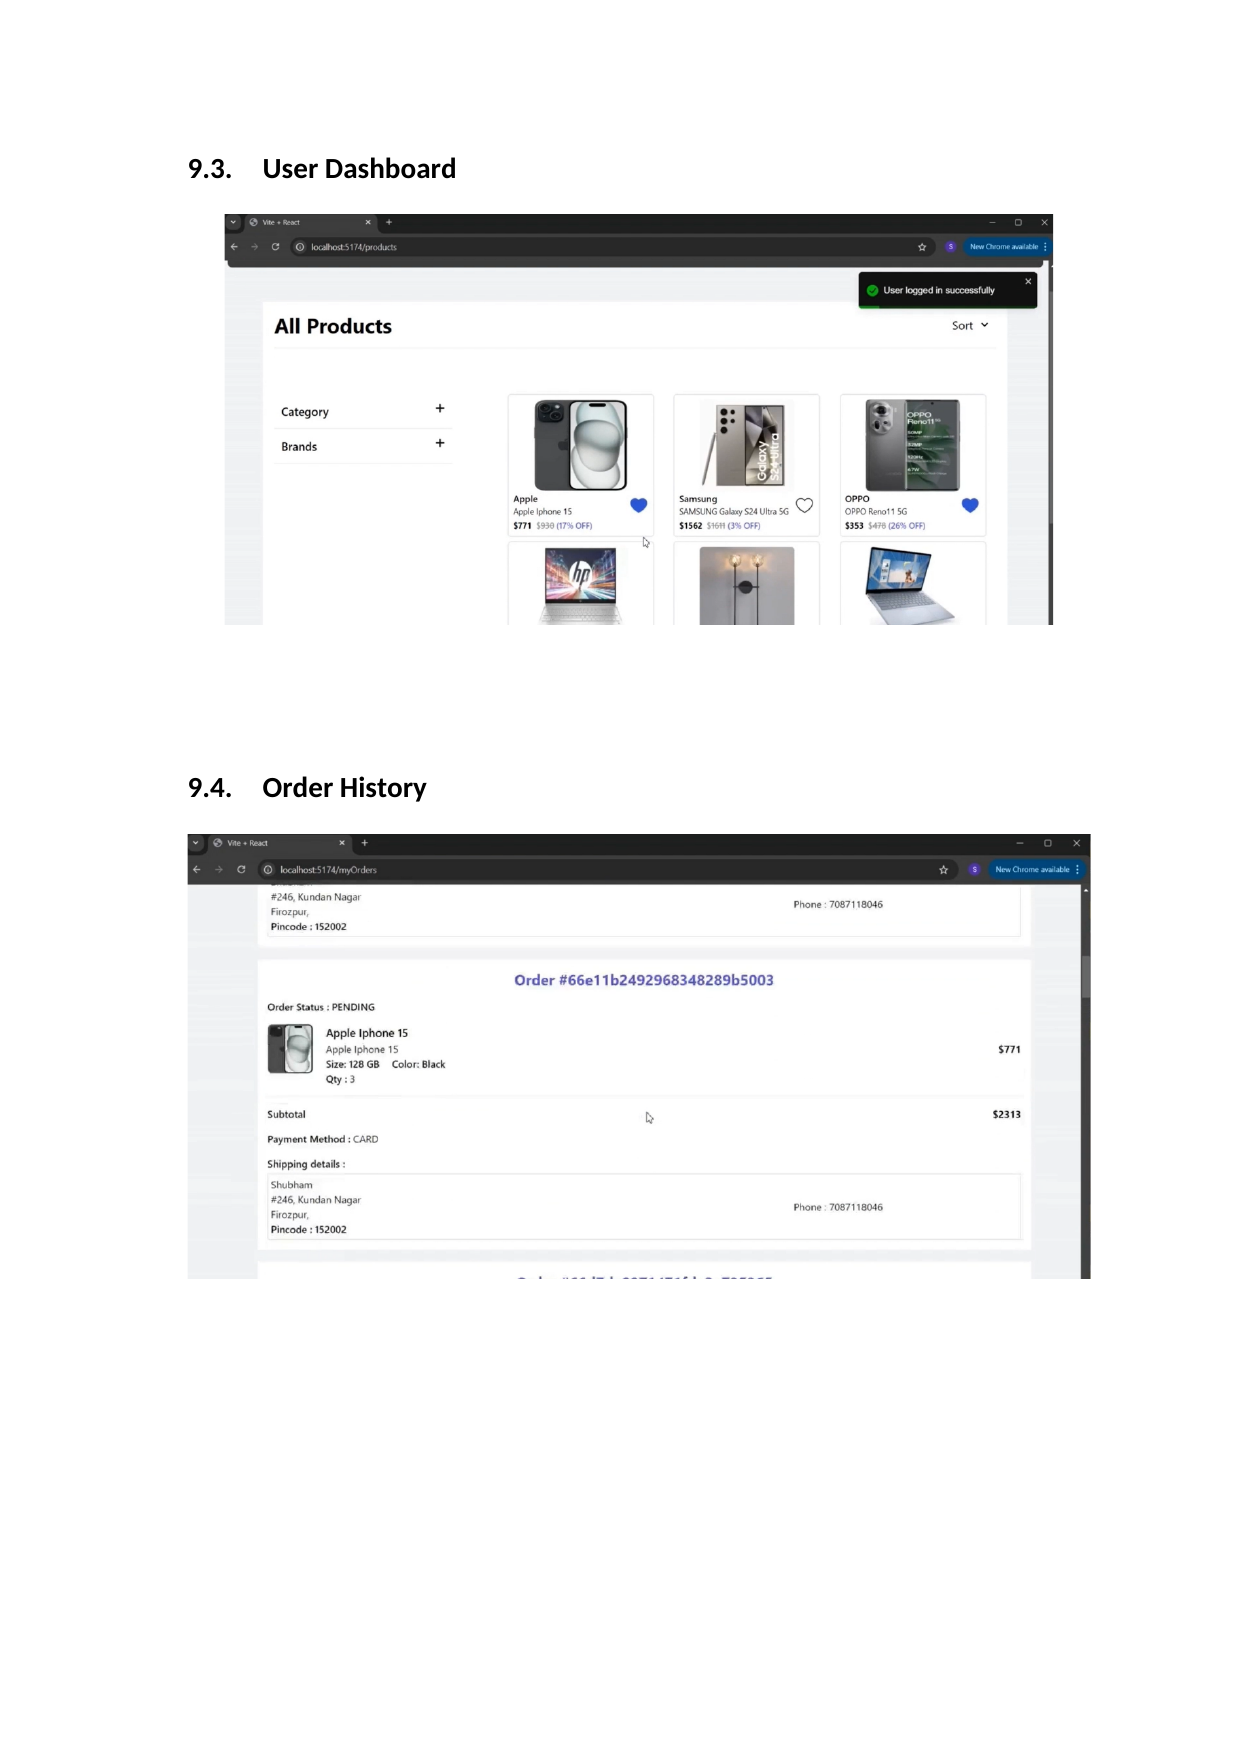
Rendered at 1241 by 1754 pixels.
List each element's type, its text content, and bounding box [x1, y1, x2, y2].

list Order History [187, 769, 1090, 805]
picture [187, 834, 1091, 1279]
list User Dashboard [187, 150, 1090, 186]
picture [224, 214, 1054, 625]
